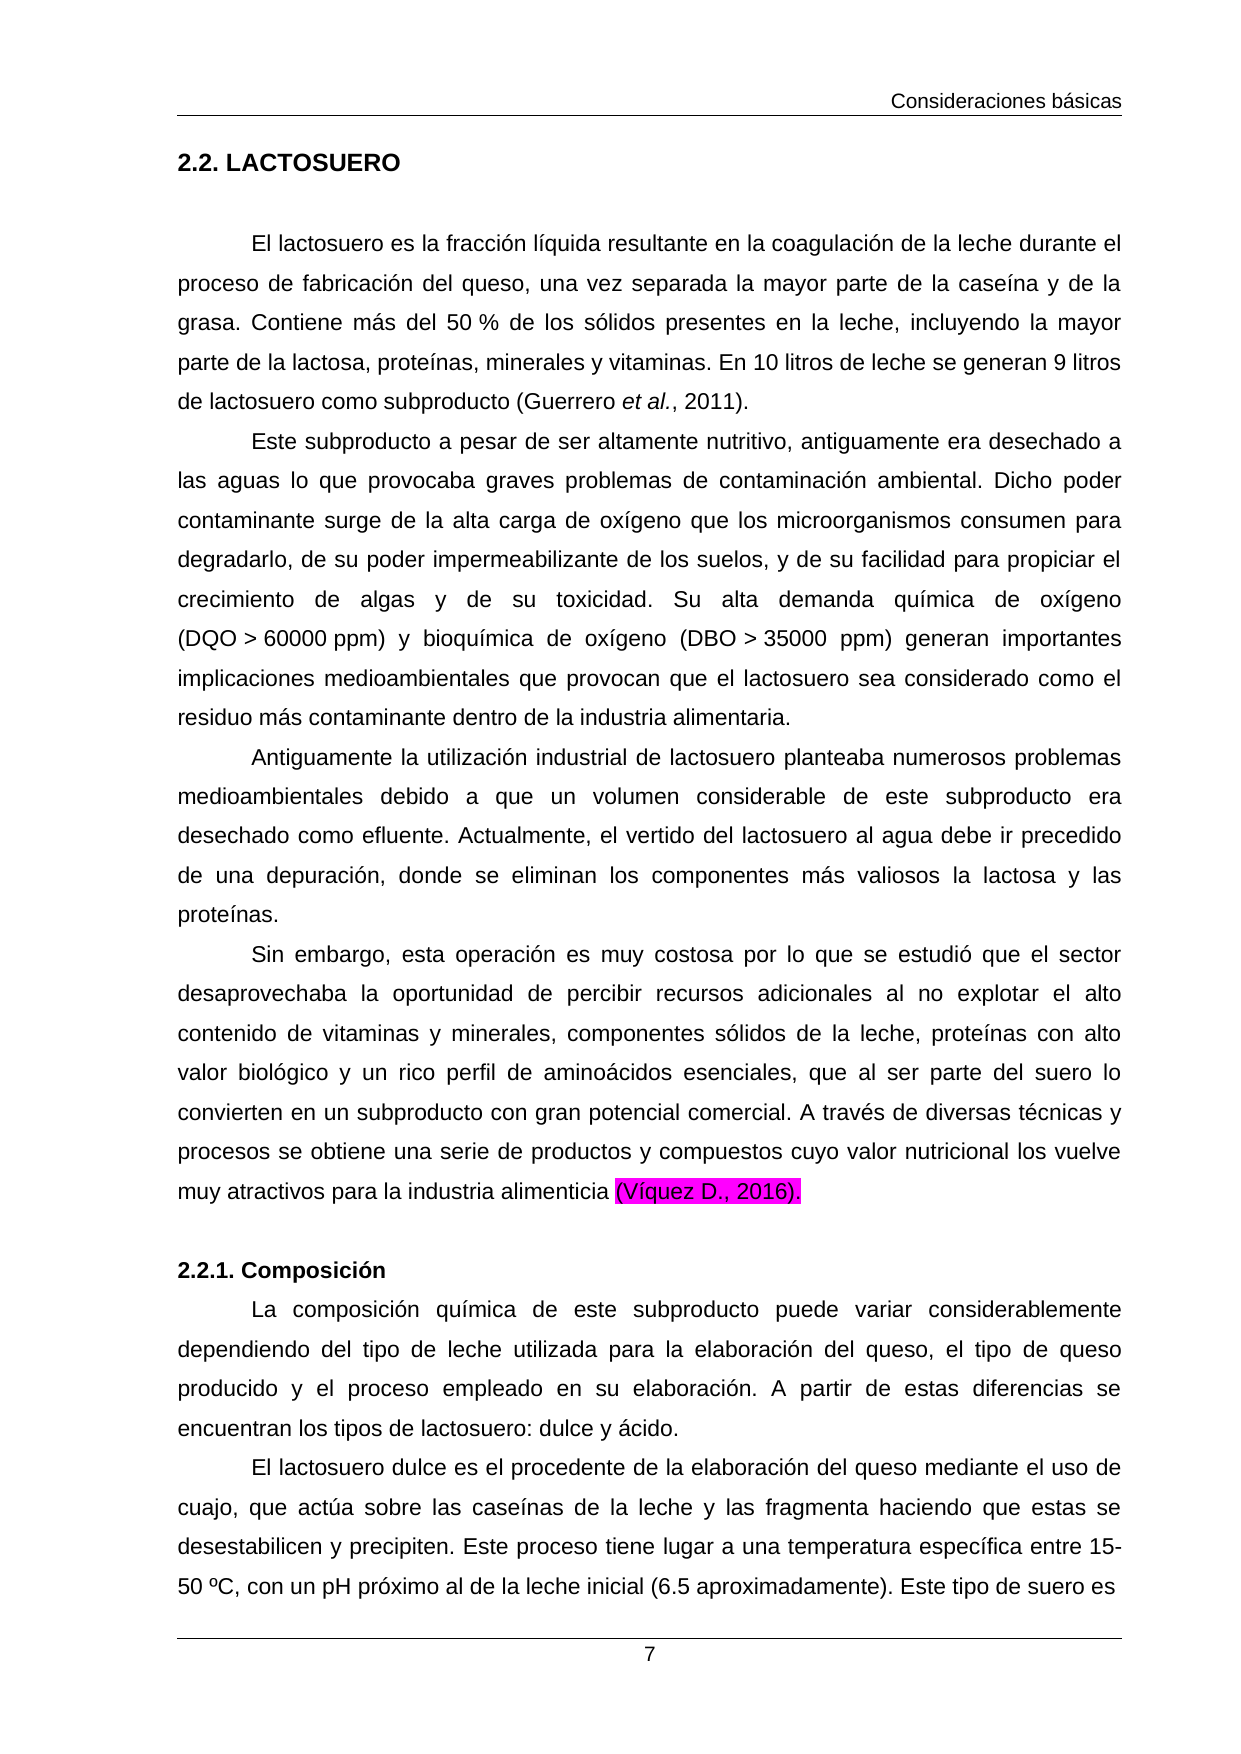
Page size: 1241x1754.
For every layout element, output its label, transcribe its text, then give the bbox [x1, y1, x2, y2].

text 2.2.1. Composición [177, 1257, 1122, 1283]
text Este subproducto a pesar de ser altamente nutritivo, antiguamente era desechado a las aguas lo que provocaba graves problemas de contaminación ambiental. Dicho poder contaminante surge de la alta carga de oxígeno que los microorganismos consumen para degradarlo, de su poder impermeabilizante de los suelos, y de su facilidad para propiciar el crecimiento de algas y de su toxicidad. Su alta demanda química de oxígeno (DQO > 60000 ppm) y bioquímica de oxígeno (DBO > 35000 ppm) generan importantes implicaciones medioambientales que provocan que el lactosuero sea considerado como el residuo más contaminante dentro de la industria alimentaria. [177, 428, 1122, 730]
text La composición química de este subproducto puede variar considerablemente dependiendo del tipo de leche utilizada para la elaboración del queso, el tipo de queso producido y el proceso empleado en su elaboración. A partir de estas diferencias se encuentran los tipos de lactosuero: dulce y ácido. [177, 1296, 1122, 1441]
text 2.2. LACTOSUERO [177, 148, 1122, 176]
text El lactosuero dulce es el procedente de la elaboración del queso mediante el uso de cuajo, que actúa sobre las caseínas de la leche y las fragmenta haciendo que estas se desestabilicen y precipiten. Este proceso tiene lugar a una temperatura específica entre 15-50 ºC, con un pH próximo al de la leche inicial (6.5 aproximadamente). Este tipo de suero es [177, 1454, 1122, 1599]
text El lactosuero es la fracción líquida resultante en la coagulación de la leche durante el proceso de fabricación del queso, una vez separada la mayor parte de la caseína y de la grasa. Contiene más del 50 % de los sólidos presentes en la leche, incluyendo la mayor parte de la lactosa, proteínas, minerales y vitaminas. En 10 litros de leche se generan 9 litros de lactosuero como subproducto (Guerrero et al., 2011). [177, 230, 1122, 414]
text Antiguamente la utilización industrial de lactosuero planteaba numerosos problemas medioambientales debido a que un volumen considerable de este subproducto era desechado como efluente. Actualmente, el vertido del lactosuero al agua debe ir precedido de una depuración, donde se eliminan los componentes más valiosos la lactosa y las proteínas. [177, 743, 1122, 928]
text Sin embargo, esta operación es muy costosa por lo que se estudió que el sector desaprovechaba la oportunidad de percibir recursos adicionales al no explotar el alto contenido de vitaminas y minerales, componentes sólidos de la leche, proteínas con alto valor biológico y un rico perfil de aminoácidos esenciales, que al ser parte del suero lo convierten en un subproducto con gran potencial comercial. A través de diversas técnicas y procesos se obtiene una serie de productos y compuestos cuyo valor nutricional los vuelve muy atractivos para la industria alimenticia (Víquez D., 2016). [177, 941, 1122, 1204]
